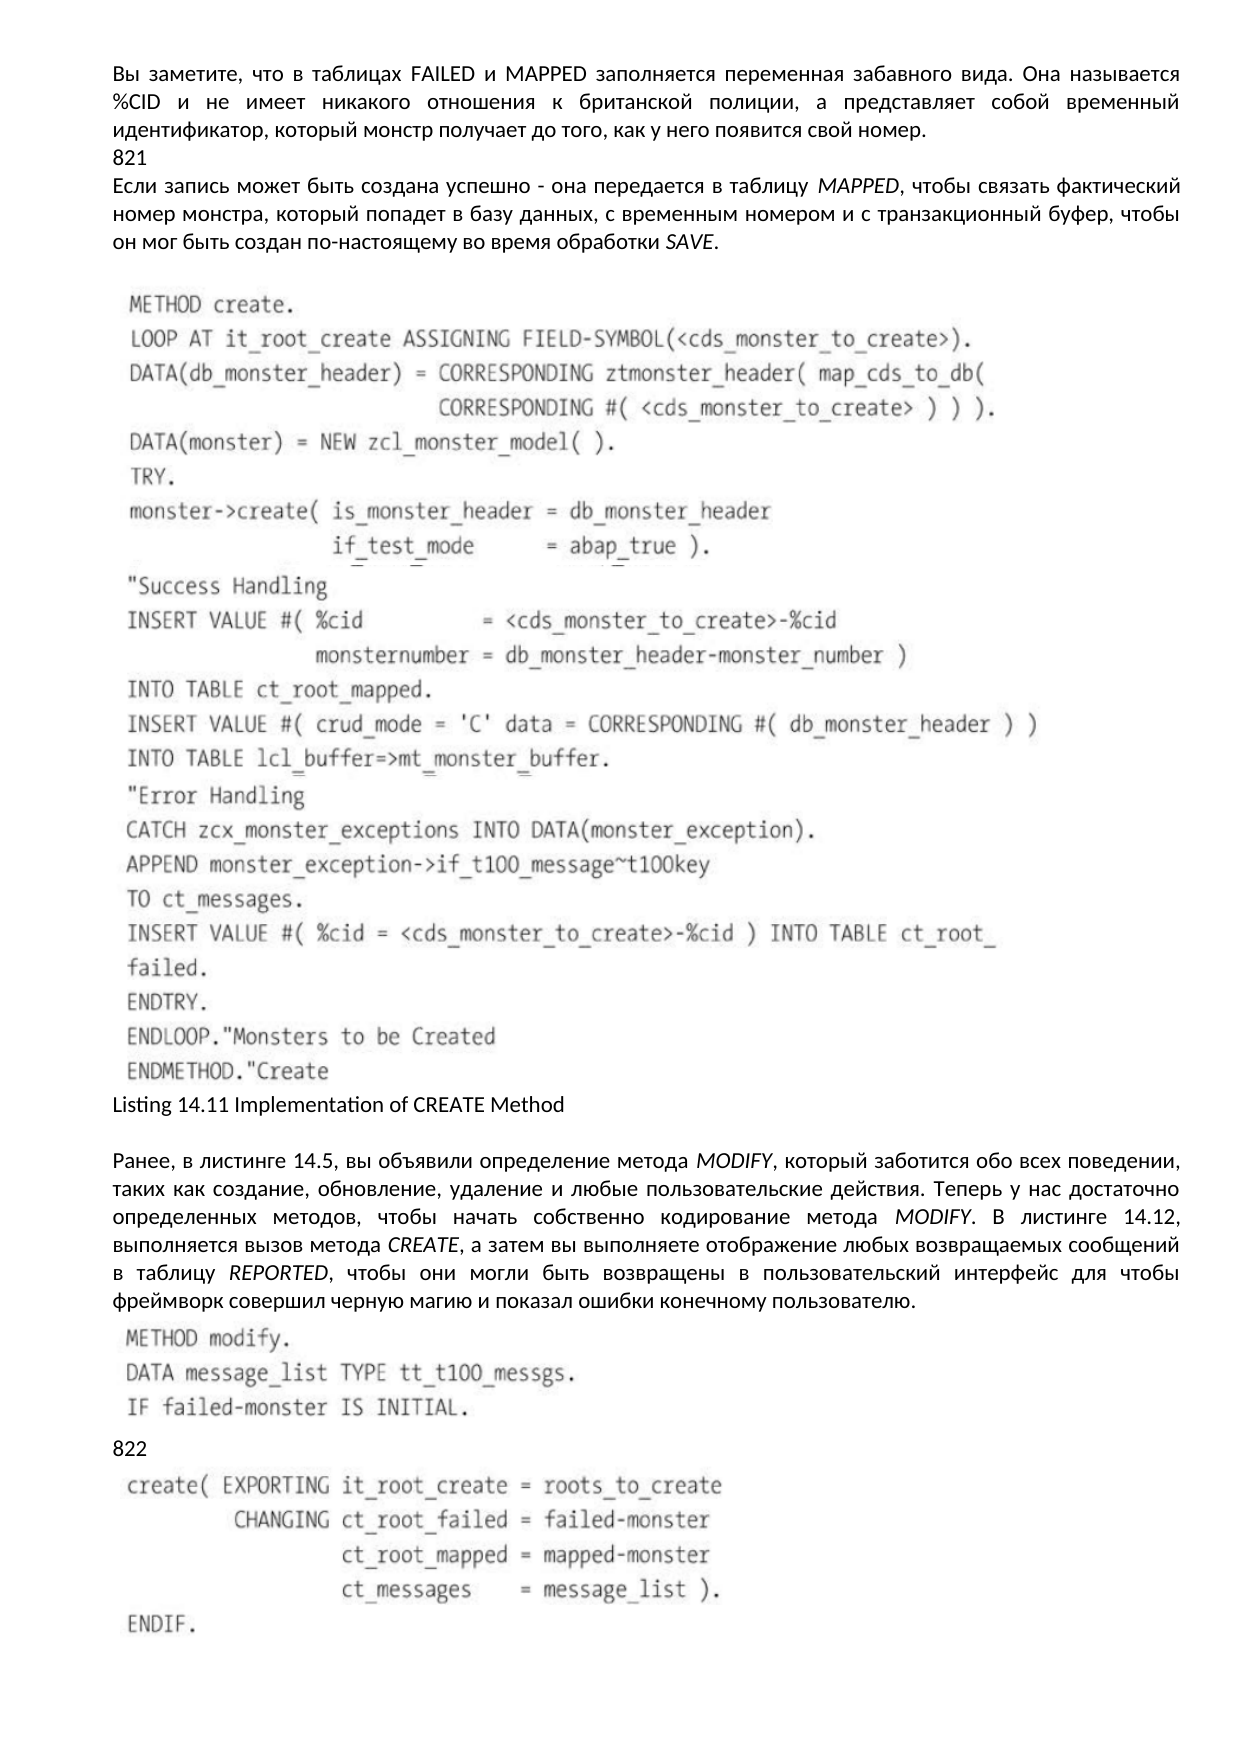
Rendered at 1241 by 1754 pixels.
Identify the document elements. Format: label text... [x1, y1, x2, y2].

text 821 [112, 143, 1181, 171]
text Вы заметите, что в таблицах FAILED и MAPPED заполняется переменная забавного вида. Она называется %CID и не имеет никакого отношения к британской полиции, а представляет собой временный идентификатор, который монстр получает до того, как у него появится свой номер. [112, 59, 1181, 143]
picture [112, 1462, 1182, 1643]
picture [112, 283, 1182, 1090]
text Listing 14.11 Implementation of CREATE Method [112, 1090, 1181, 1118]
text 822 [112, 1435, 1181, 1462]
text Если запись может быть создана успешно - она передается в таблицу MAPPED, чтобы связать фактический номер монстра, который попадет в базу данных, с временным номером и с транзакционный буфер, чтобы он мог быть создан по-настоящему во время обработки SAVE. [112, 171, 1181, 255]
text Ранее, в листинге 14.5, вы объявили определение метода MODIFY, который заботится обо всех поведении, таких как создание, обновление, удаление и любые пользовательские действия. Теперь у нас достаточно определенных методов, чтобы начать собственно кодирование метода MODIFY. В листинге 14.12, выполняется вызов метода CREATE, а затем вы выполняете отображение любых возвращаемых сообщений в таблицу REPORTED, чтобы они могли быть возвращены в пользовательский интерфейс для чтобы фреймворк совершил черную магию и показал ошибки конечному пользователю. [112, 1146, 1181, 1314]
picture [112, 1314, 1182, 1435]
